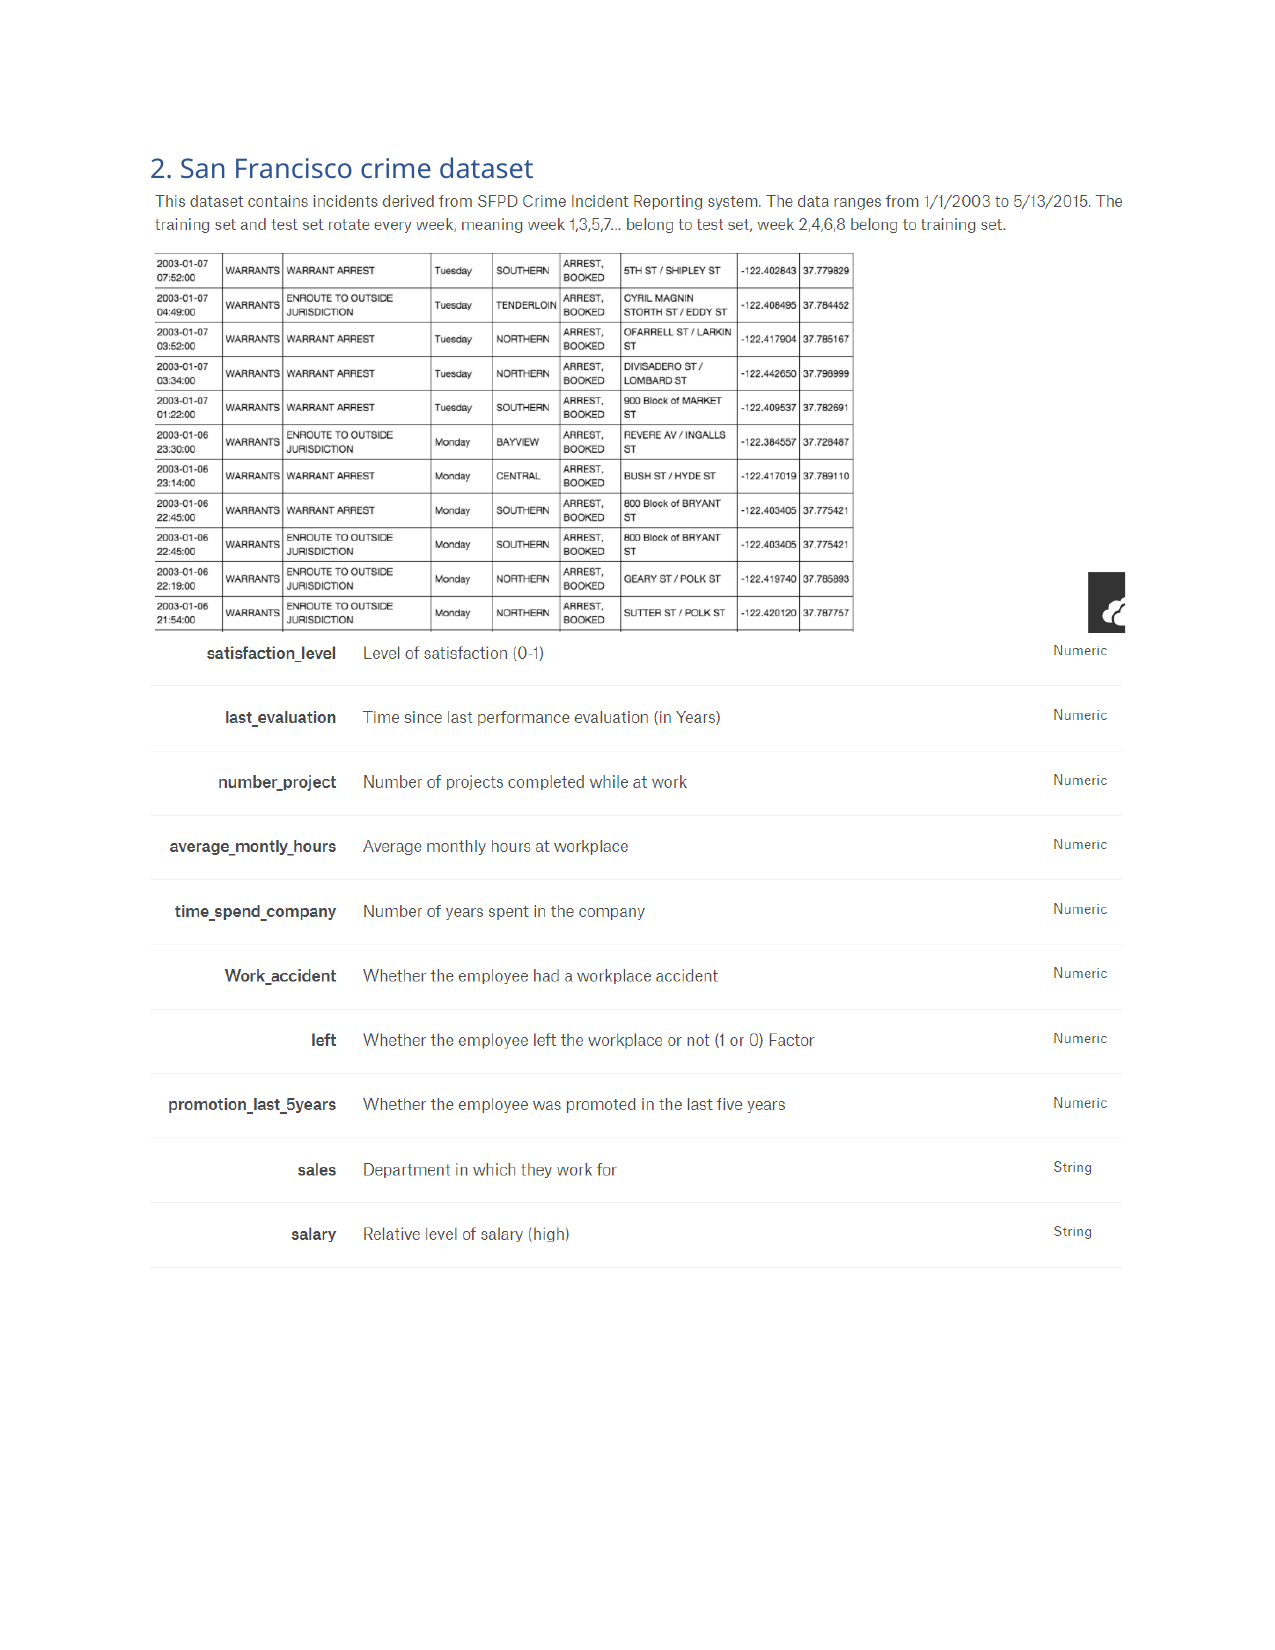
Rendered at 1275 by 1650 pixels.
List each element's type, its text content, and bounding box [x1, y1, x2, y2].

subtitle 2. San Francisco crime dataset [150, 150, 1125, 187]
picture [150, 635, 1123, 1279]
picture [150, 189, 1125, 633]
